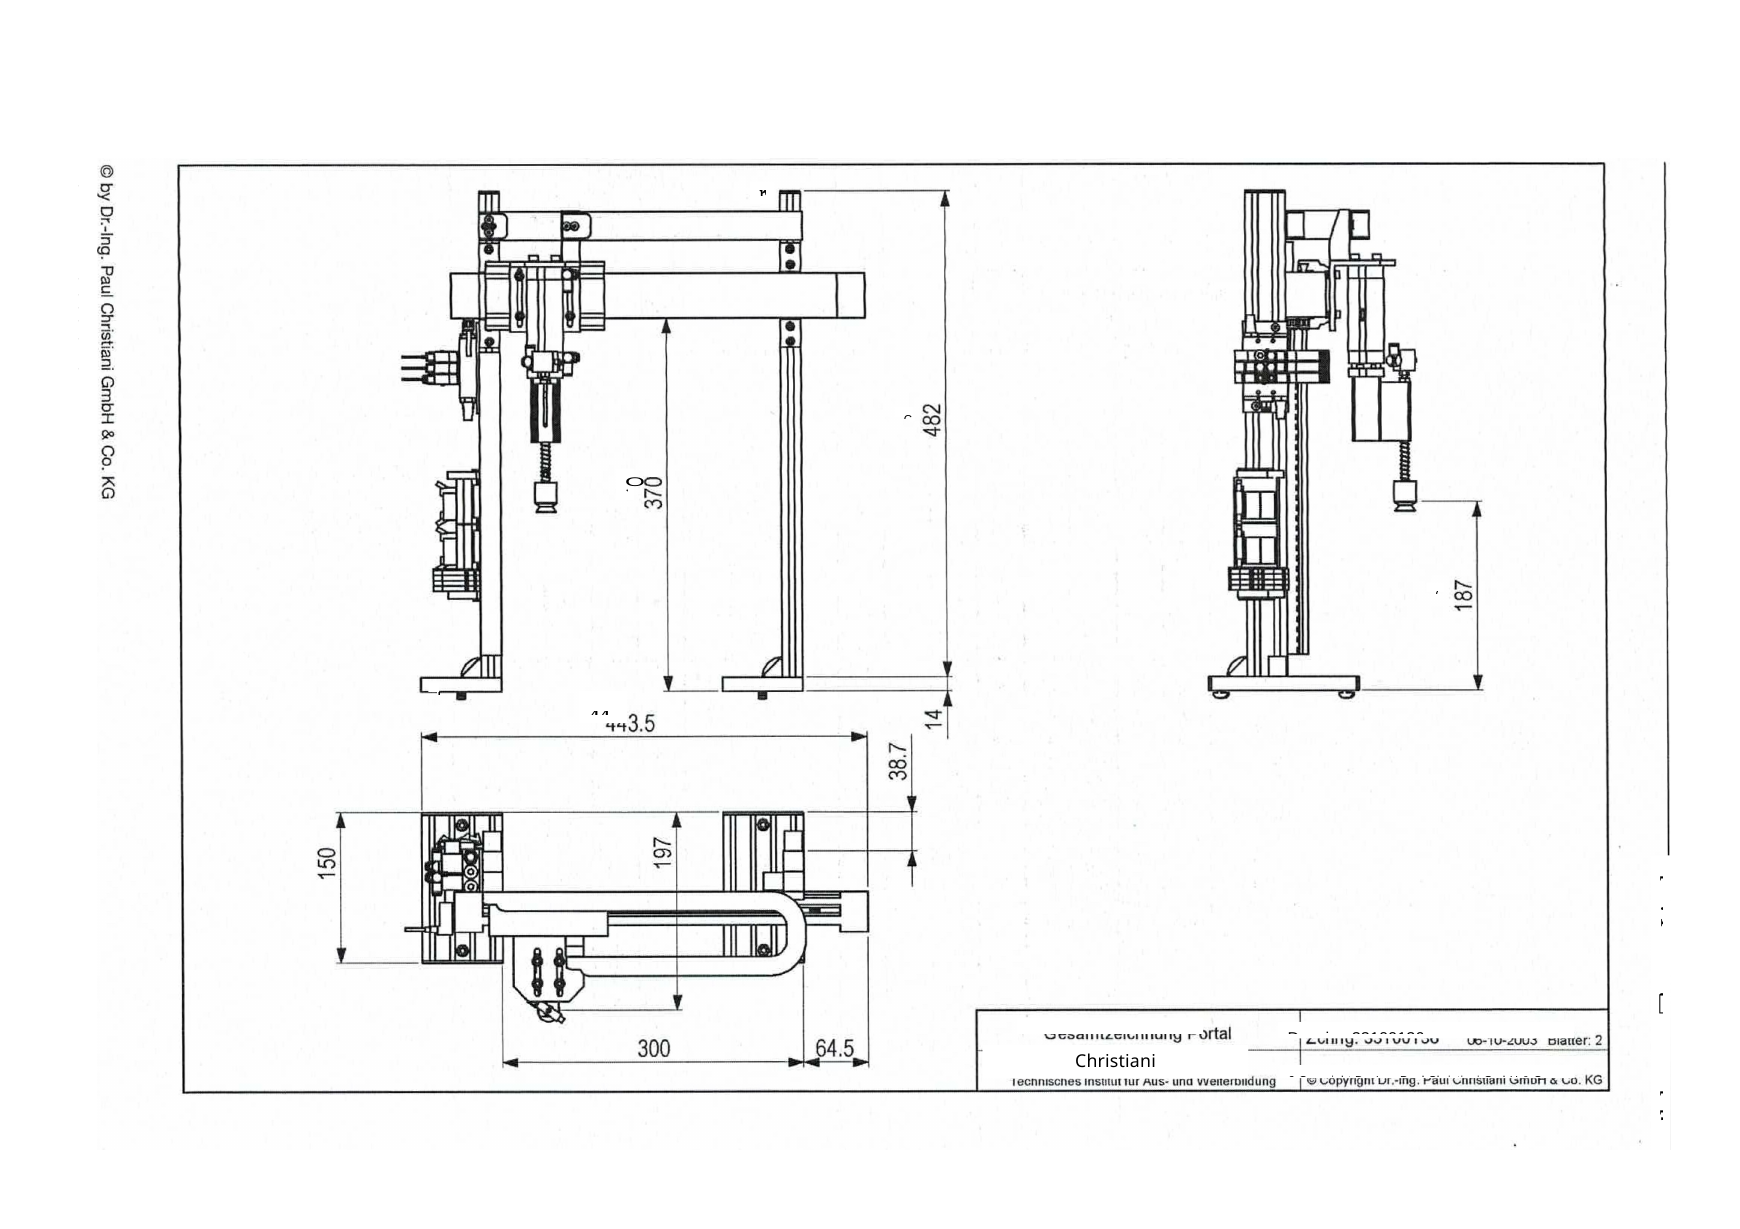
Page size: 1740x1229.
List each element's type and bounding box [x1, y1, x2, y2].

picture [97, 158, 1671, 1150]
